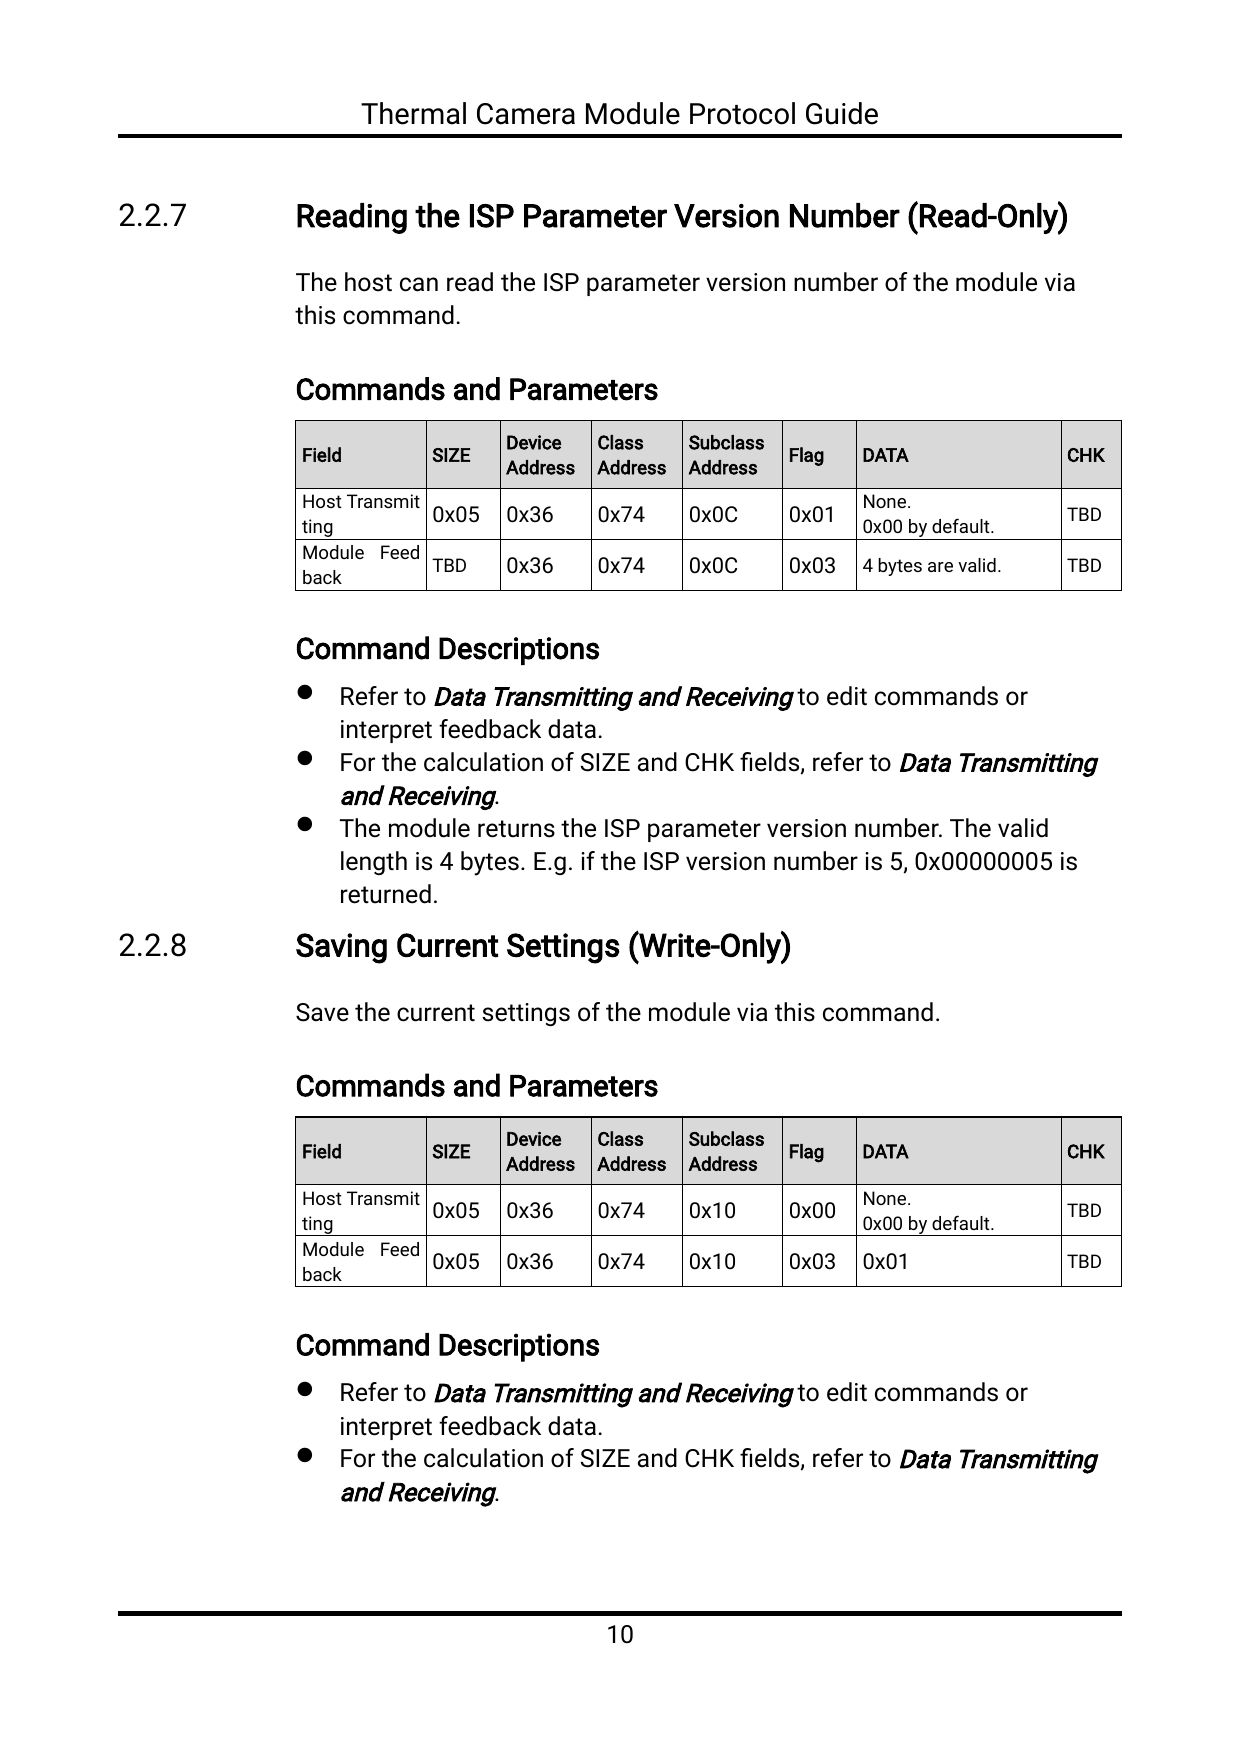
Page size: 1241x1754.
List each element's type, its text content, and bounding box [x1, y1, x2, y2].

subtitle Commands and Parameters [295, 1065, 1122, 1104]
table_cell TBD [427, 540, 500, 590]
subtitle Saving Current Settings (Write-Only) [118, 910, 1122, 978]
list For the calculation of SIZE and CHK fields, refer to Data Transmitting and Receiving. [295, 1442, 1122, 1508]
table_cell 0x03 [783, 540, 856, 590]
table_cell 0x74 [592, 1236, 682, 1286]
list For the calculation of SIZE and CHK fields, refer to Data Transmitting and Receiving. [295, 745, 1122, 811]
table_cell 0x10 [683, 1185, 782, 1235]
subtitle Command Descriptions [295, 1325, 1122, 1363]
table_cell None. 0x00 by default. [857, 489, 1061, 539]
table_cell 0x74 [592, 540, 682, 590]
table_header Subclass Address [683, 1118, 782, 1184]
table_header Field [296, 421, 426, 488]
table_header Flag [783, 421, 856, 488]
subtitle Command Descriptions [295, 628, 1122, 667]
table_header DATA [857, 421, 1061, 488]
table_cell 0x05 [427, 1236, 500, 1286]
table_cell 0x10 [683, 1236, 782, 1286]
table_cell Host Transmitting [296, 1185, 426, 1235]
table_cell 0x05 [427, 1185, 500, 1235]
table_cell Host Transmitting [296, 489, 426, 539]
table_cell 0x0C [683, 489, 782, 539]
table_cell 4 bytes are valid. [857, 540, 1061, 590]
subtitle Reading the ISP Parameter Version Number (Read-Only) [118, 181, 1122, 249]
list The module returns the ISP parameter version number. The valid length is 4 bytes. E.g. if the ISP version number is 5, 0x00000005 is returned. [295, 811, 1122, 910]
table_header CHK [1062, 421, 1121, 488]
table_cell Module Feedback [296, 1236, 426, 1286]
table_cell None. 0x00 by default. [857, 1185, 1061, 1235]
table_cell 0x00 [783, 1185, 856, 1235]
table_cell 0x36 [501, 1236, 591, 1286]
table_header SIZE [427, 1118, 500, 1184]
table_header Subclass Address [683, 421, 782, 488]
table_header Field [296, 1118, 426, 1184]
table_header CHK [1062, 1118, 1121, 1184]
table_cell 0x36 [501, 540, 591, 590]
table_header DATA [857, 1118, 1061, 1184]
table_cell 0x74 [592, 1185, 682, 1235]
text Save the current settings of the module via this command. [295, 995, 1122, 1028]
table_cell 0x01 [857, 1236, 1061, 1286]
table_header SIZE [427, 421, 500, 488]
table_cell 0x01 [783, 489, 856, 539]
list Refer to Data Transmitting and Receiving to edit commands or interpret feedback data. [295, 1376, 1122, 1442]
table_cell TBD [1062, 489, 1121, 539]
table_header Device Address [501, 1118, 591, 1184]
table_cell 0x36 [501, 489, 591, 539]
table_cell TBD [1062, 540, 1121, 590]
table_cell TBD [1062, 1236, 1121, 1286]
list Refer to Data Transmitting and Receiving to edit commands or interpret feedback data. [295, 679, 1122, 745]
table_cell TBD [1062, 1185, 1121, 1235]
table_cell 0x03 [783, 1236, 856, 1286]
table_cell 0x0C [683, 540, 782, 590]
table_header Class Address [592, 1118, 682, 1184]
table_cell Module Feedback [296, 540, 426, 590]
table_cell 0x36 [501, 1185, 591, 1235]
table_cell 0x74 [592, 489, 682, 539]
table_header Class Address [592, 421, 682, 488]
table_header Device Address [501, 421, 591, 488]
subtitle Commands and Parameters [295, 369, 1122, 407]
table_cell 0x05 [427, 489, 500, 539]
table_header Flag [783, 1118, 856, 1184]
text The host can read the ISP parameter version number of the module via this command. [295, 265, 1122, 331]
